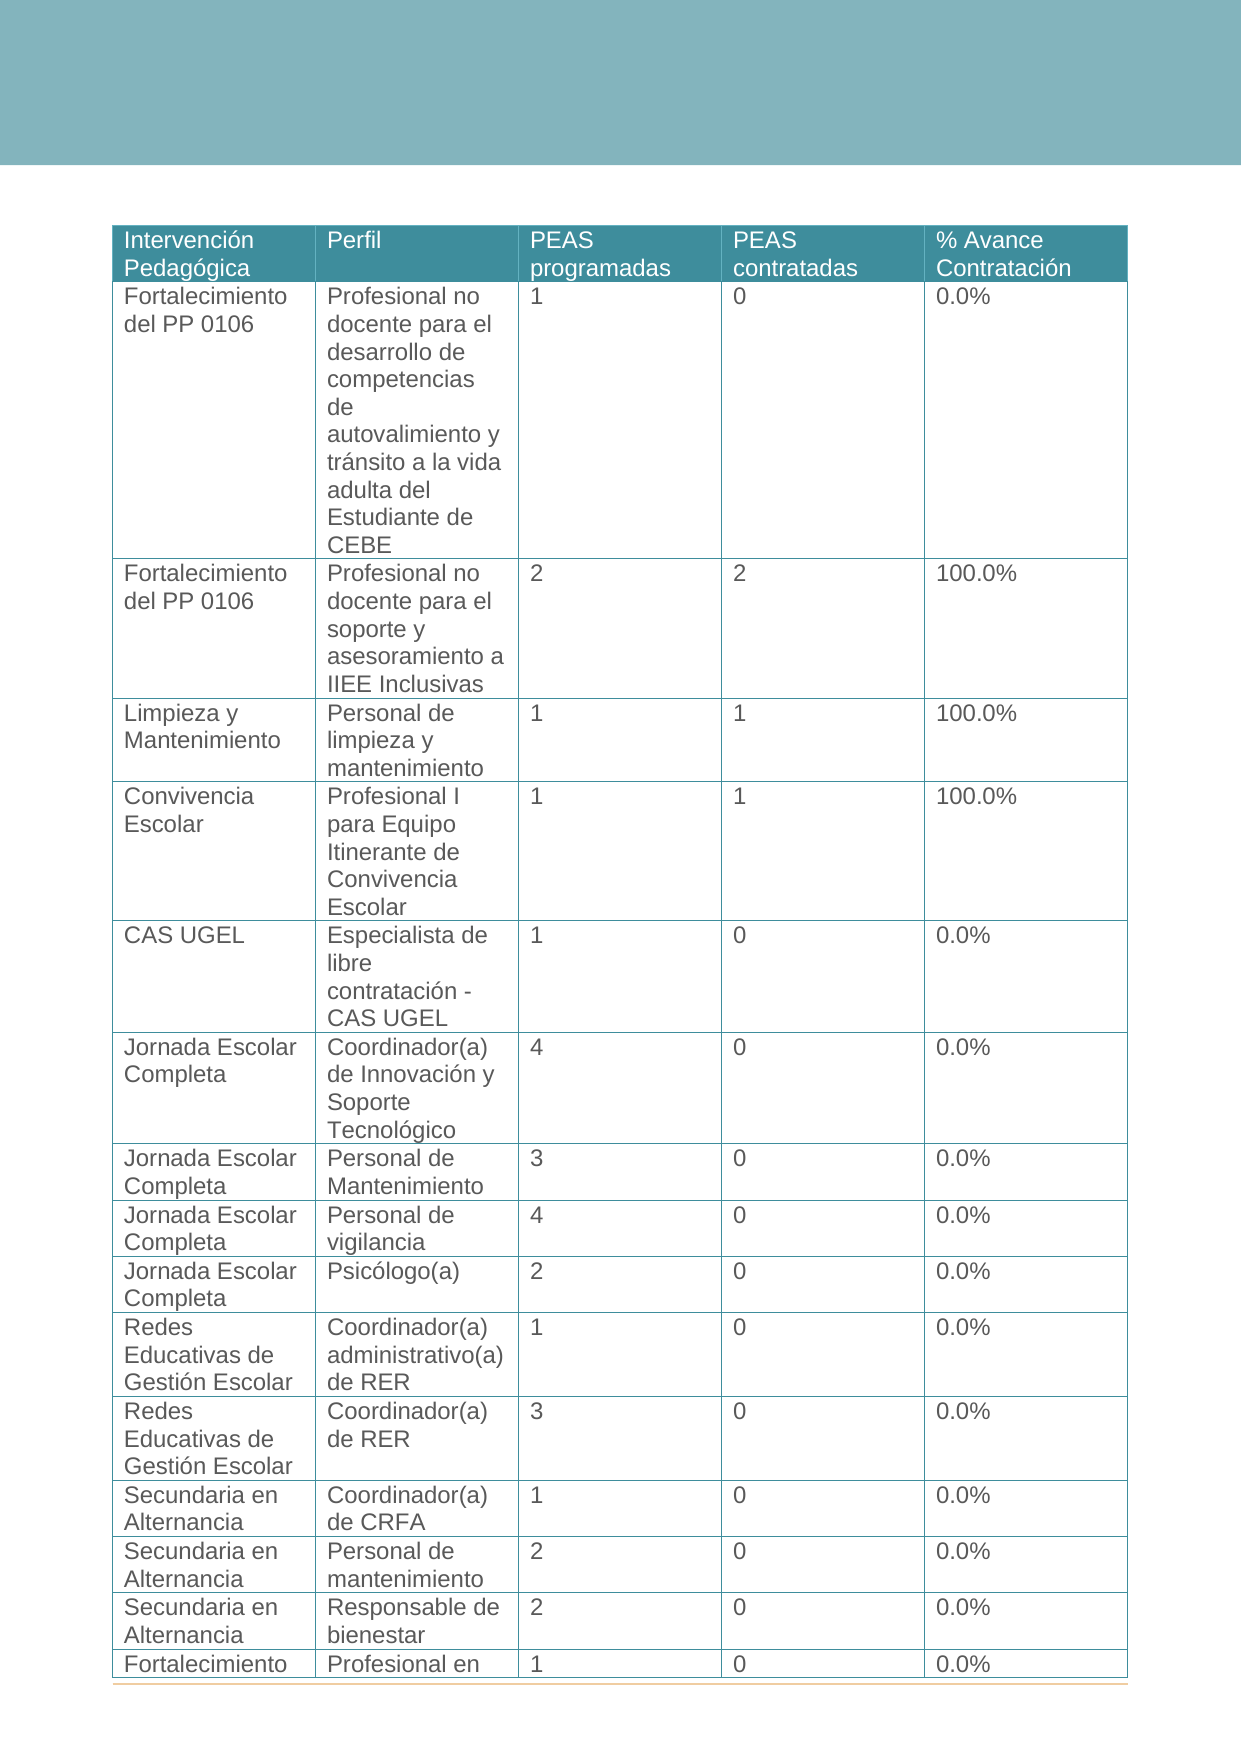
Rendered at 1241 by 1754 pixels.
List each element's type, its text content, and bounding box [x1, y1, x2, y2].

table_cell 0 [722, 1537, 924, 1592]
table_header Perfil [316, 226, 518, 281]
table_cell 0.0% [925, 1481, 1127, 1536]
table_cell 0.0% [925, 1650, 1127, 1677]
table_cell 0 [722, 1593, 924, 1648]
table_cell 0 [722, 1481, 924, 1536]
table_cell Secundaria en Alternancia [113, 1593, 315, 1648]
table_cell Limpieza y Mantenimiento [113, 699, 315, 781]
table_cell 0.0% [925, 1144, 1127, 1199]
table_cell 0.0% [925, 1397, 1127, 1480]
table_cell 0 [722, 1201, 924, 1256]
table_cell 100.0% [925, 559, 1127, 697]
table_cell Jornada Escolar Completa [113, 1257, 315, 1312]
table_cell 1 [519, 1650, 721, 1677]
table_cell 0 [722, 1033, 924, 1143]
table_cell Profesional en Educación [316, 1650, 518, 1677]
table_cell 0 [722, 282, 924, 558]
table_cell Psicólogo(a) [316, 1257, 518, 1312]
table_cell Personal de Mantenimiento [316, 1144, 518, 1199]
table_cell 0 [722, 921, 924, 1032]
table_cell Coordinador(a) de RER [316, 1397, 518, 1480]
table_cell 1 [519, 921, 721, 1032]
table_cell 0 [722, 1650, 924, 1677]
table_cell Secundaria en Alternancia [113, 1481, 315, 1536]
table_cell 0 [722, 1257, 924, 1312]
table_cell 2 [519, 559, 721, 697]
table_cell Coordinador(a) administrativo(a) de RER [316, 1313, 518, 1396]
table_cell Secundaria en Alternancia [113, 1537, 315, 1592]
table_cell 0.0% [925, 1257, 1127, 1312]
table_cell 100.0% [925, 699, 1127, 781]
table_header PEAS programadas [519, 226, 721, 281]
table_cell 100.0% [925, 782, 1127, 920]
table_cell 4 [519, 1033, 721, 1143]
table_header Intervención Pedagógica [113, 226, 315, 281]
table_cell 0 [722, 1144, 924, 1199]
table_cell 0.0% [925, 282, 1127, 558]
table_cell 2 [519, 1257, 721, 1312]
table_cell Profesional no docente para el desarrollo de competencias de autovalimiento y tránsito a la vida adulta del Estudiante de CEBE [316, 282, 518, 558]
table_cell Personal de mantenimiento [316, 1537, 518, 1592]
table_cell Personal de limpieza y mantenimiento [316, 699, 518, 781]
table_cell Redes Educativas de Gestión Escolar [113, 1397, 315, 1480]
table_cell 1 [519, 782, 721, 920]
table_cell 3 [519, 1397, 721, 1480]
table_cell 0.0% [925, 1201, 1127, 1256]
table_cell Jornada Escolar Completa [113, 1033, 315, 1143]
table_cell Jornada Escolar Completa [113, 1201, 315, 1256]
table_cell 0.0% [925, 1593, 1127, 1648]
table_cell Personal de vigilancia [316, 1201, 518, 1256]
table_cell Profesional no docente para el soporte y asesoramiento a IIEE Inclusivas [316, 559, 518, 697]
table_cell Jornada Escolar Completa [113, 1144, 315, 1199]
table_cell 0.0% [925, 1313, 1127, 1396]
table_header PEAS contratadas [722, 226, 924, 281]
table_cell Coordinador(a) de Innovación y Soporte Tecnológico [316, 1033, 518, 1143]
table_cell 1 [519, 282, 721, 558]
table_cell Especialista de libre contratación - CAS UGEL [316, 921, 518, 1032]
table_cell Coordinador(a) de CRFA [316, 1481, 518, 1536]
table_cell Fortalecimiento del PP 0106 [113, 559, 315, 697]
table_cell 0.0% [925, 1033, 1127, 1143]
table_cell Convivencia Escolar [113, 782, 315, 920]
table_header % Avance Contratación [925, 226, 1127, 281]
table_cell 3 [519, 1144, 721, 1199]
table_cell 4 [519, 1201, 721, 1256]
table_cell Responsable de bienestar [316, 1593, 518, 1648]
table_cell 0 [722, 1397, 924, 1480]
table_cell 1 [519, 699, 721, 781]
table_cell 1 [519, 1313, 721, 1396]
table_cell Redes Educativas de Gestión Escolar [113, 1313, 315, 1396]
table_cell Fortalecimiento del PP 0106 [113, 282, 315, 558]
table_cell CAS UGEL [113, 921, 315, 1032]
table_cell 2 [519, 1593, 721, 1648]
table_cell 1 [722, 782, 924, 920]
table_cell 2 [519, 1537, 721, 1592]
table_cell 0.0% [925, 1537, 1127, 1592]
table_cell 0.0% [925, 921, 1127, 1032]
table_cell 1 [722, 699, 924, 781]
table_cell Fortalecimiento del PP 0106 [113, 1650, 315, 1677]
table_cell 1 [519, 1481, 721, 1536]
table_cell 0 [722, 1313, 924, 1396]
table_cell 2 [722, 559, 924, 697]
table_cell Profesional I para Equipo Itinerante de Convivencia Escolar [316, 782, 518, 920]
